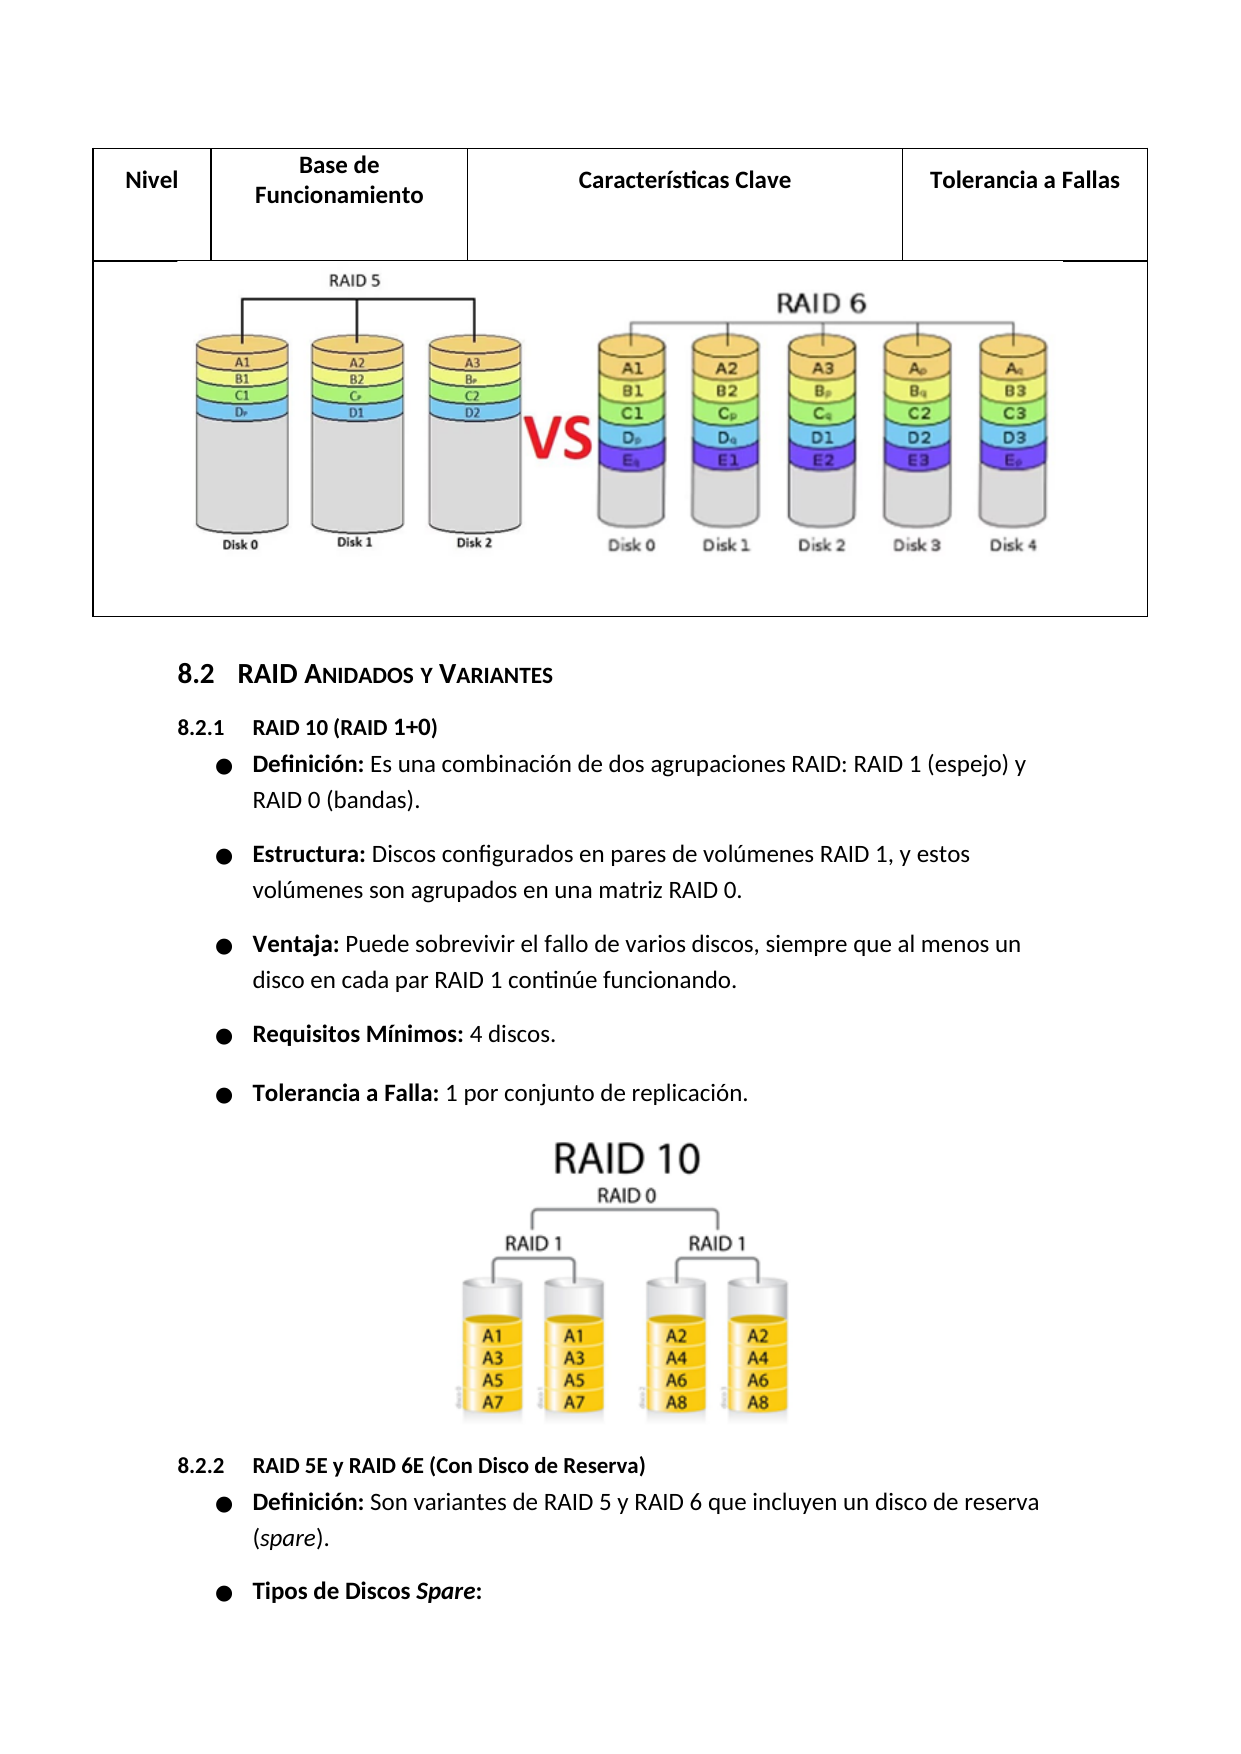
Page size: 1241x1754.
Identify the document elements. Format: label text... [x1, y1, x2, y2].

list Tipos de Discos Spare: [215, 1569, 1063, 1612]
table_cell [94, 262, 1147, 616]
picture [177, 261, 1063, 566]
table_header Base de Funcionamiento [212, 149, 467, 260]
subtitle RAID 5E y RAID 6E (Con Disco de Reserva) [177, 1451, 1063, 1479]
list Definición: Es una combinación de dos agrupaciones RAID: RAID 1 (espejo) y RAID 0 (bandas). [215, 742, 1063, 815]
subtitle RAID 10 (RAID 1+0) [177, 711, 1063, 742]
list Definición: Son variantes de RAID 5 y RAID 6 que incluyen un disco de reserva (spare). [215, 1479, 1063, 1552]
list Ventaja: Puede sobrevivir el fallo de varios discos, siempre que al menos un disco en cada par RAID 1 continúe funcionando. [215, 921, 1063, 995]
table_header Características Clave [468, 149, 902, 260]
table_header Nivel [94, 149, 210, 260]
picture [416, 1130, 824, 1431]
subtitle RAID Anidados y Variantes [177, 655, 1063, 690]
list Requisitos Mínimos: 4 discos. [215, 1011, 1063, 1054]
list Estructura: Discos configurados en pares de volúmenes RAID 1, y estos volúmenes son agrupados en una matriz RAID 0. [215, 832, 1063, 905]
table_header Tolerancia a Fallas [903, 149, 1147, 260]
list Tolerancia a Falla: 1 por conjunto de replicación. [215, 1071, 1063, 1113]
